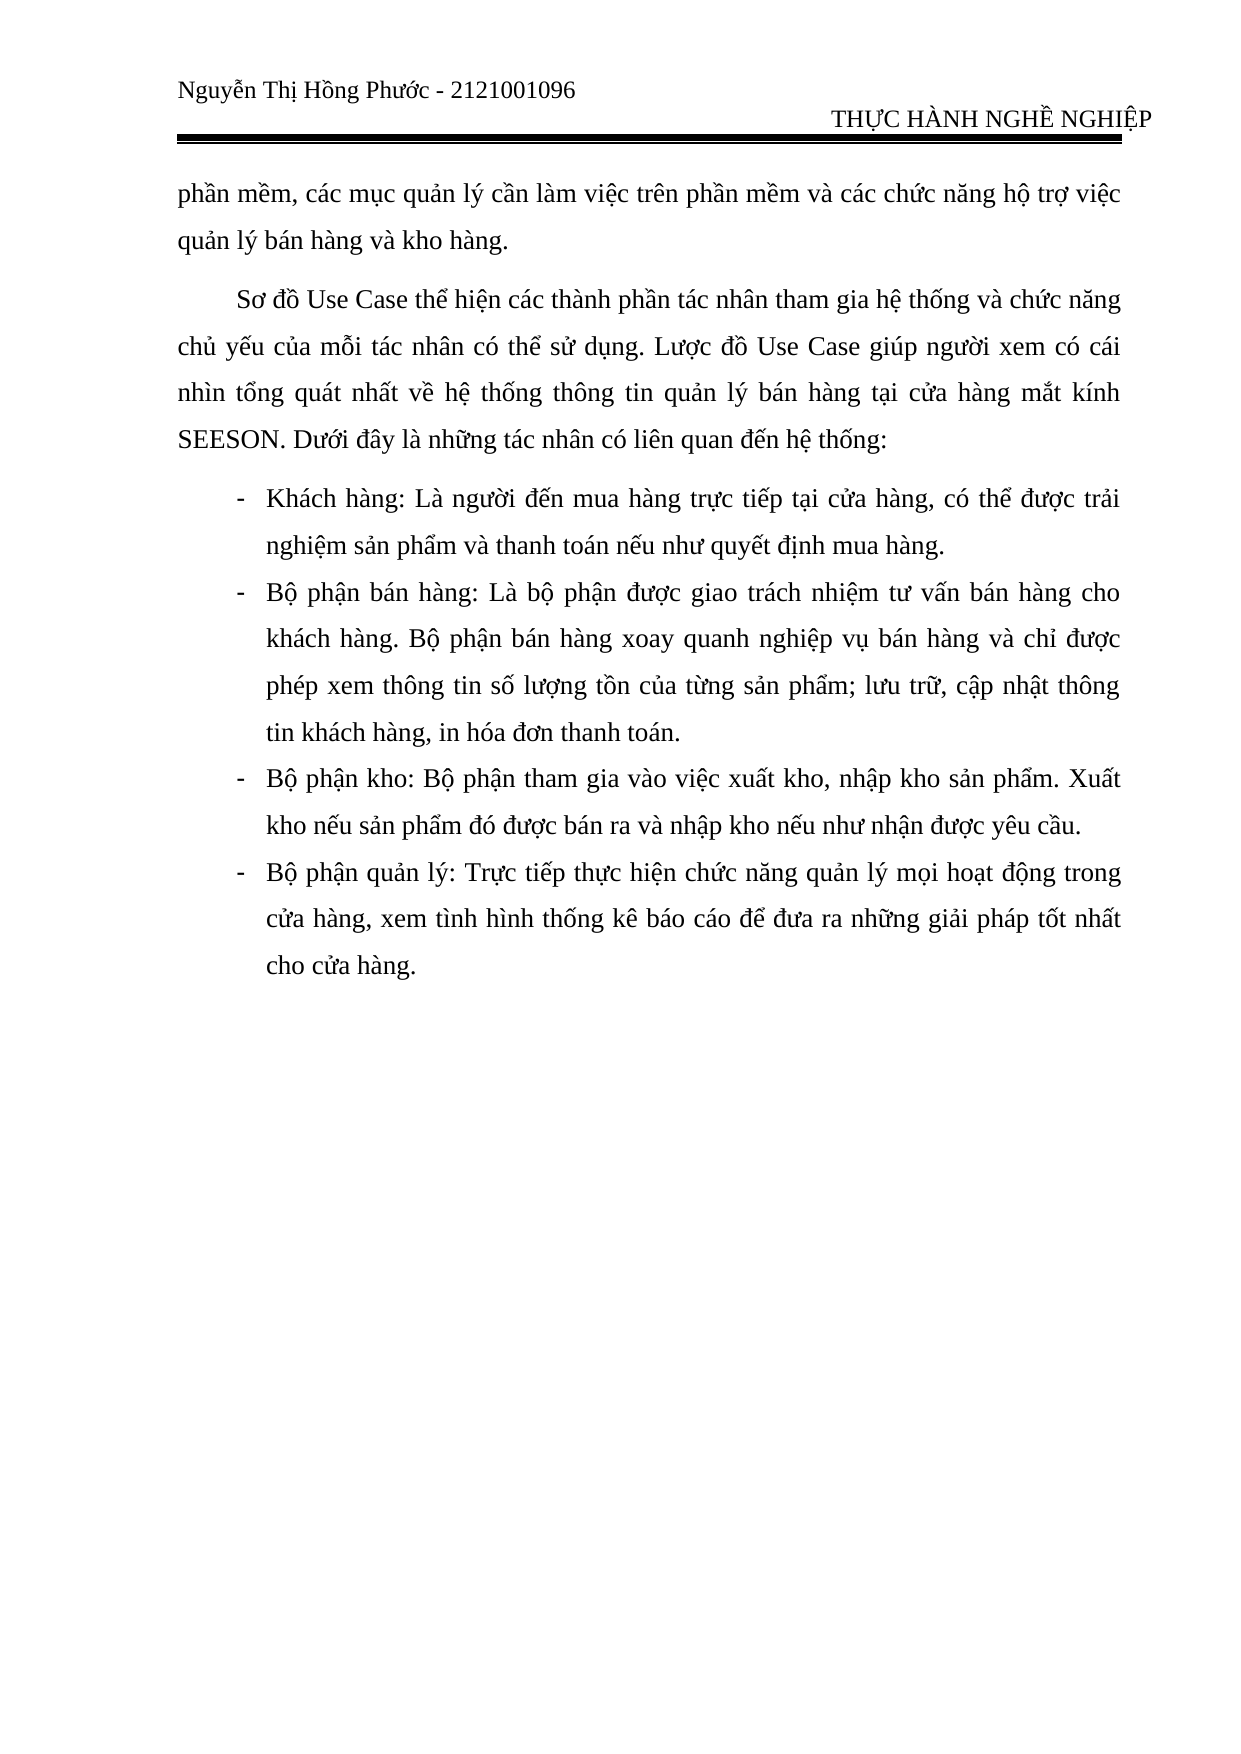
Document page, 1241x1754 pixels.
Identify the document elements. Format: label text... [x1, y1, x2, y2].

text Sơ đồ Use Case thể hiện các thành phần tác nhân tham gia hệ thống và chức năng chủ yếu của mỗi tác nhân có thể sử dụng. Lược đồ Use Case giúp người xem có cái nhìn tổng quát nhất về hệ thống thông tin quản lý bán hàng tại cửa hàng mắt kính SEESON. Dưới đây là những tác nhân có liên quan đến hệ thống: [177, 283, 1122, 454]
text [177, 177, 1122, 255]
list Khách hàng: Là người đến mua hàng trực tiếp tại cửa hàng, có thể được trải nghiệm sản phẩm và thanh toán nếu như quyết định mua hàng. [236, 482, 1122, 560]
list Bộ phận bán hàng: Là bộ phận được giao trách nhiệm tư vấn bán hàng cho khách hàng. Bộ phận bán hàng xoay quanh nghiệp vụ bán hàng và chỉ được phép xem thông tin số lượng tồn của từng sản phẩm; lưu trữ, cập nhật thông tin khách hàng, in hóa đơn thanh toán. [236, 576, 1122, 747]
list Bộ phận kho: Bộ phận tham gia vào việc xuất kho, nhập kho sản phẩm. Xuất kho nếu sản phẩm đó được bán ra và nhập kho nếu như nhận được yêu cầu. [236, 762, 1122, 840]
list Bộ phận quản lý: Trực tiếp thực hiện chức năng quản lý mọi hoạt động trong cửa hàng, xem tình hình thống kê báo cáo để đưa ra những giải pháp tốt nhất cho cửa hàng. [236, 856, 1122, 980]
